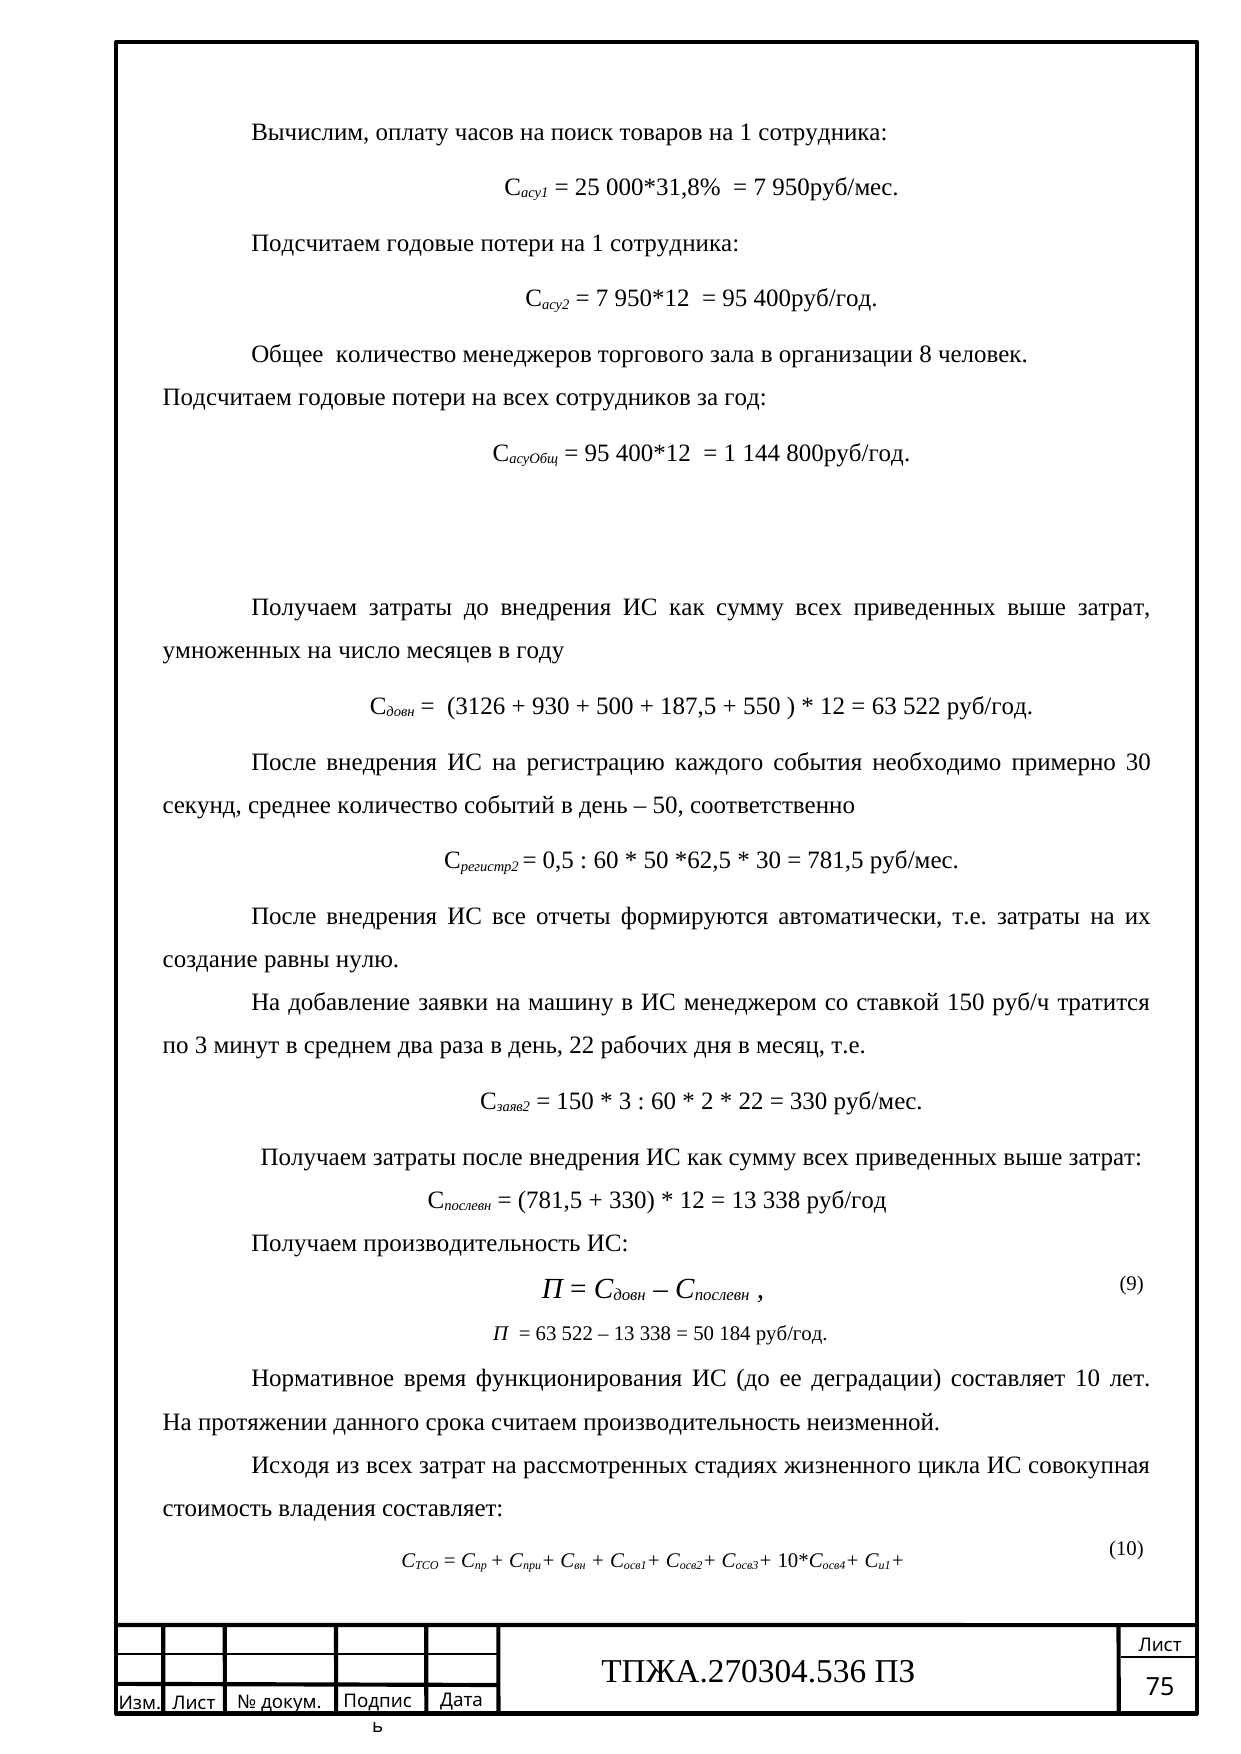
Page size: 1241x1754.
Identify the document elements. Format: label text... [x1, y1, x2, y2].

text После внедрения ИС все отчеты формируются автоматически, т.е. затраты на их создание равны нулю. [162, 901, 1152, 973]
text Сасу1 = 25 000*31,8% = 7 950руб/мес. [162, 172, 1152, 201]
text СасуОбщ = 95 400*12 = 1 144 800руб/год. [162, 438, 1152, 467]
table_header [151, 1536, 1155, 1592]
text Сзаяв2 = 150 * 3 : 60 * 2 * 22 = 330 руб/мес. [162, 1086, 1152, 1115]
text Срегистр2 = 0,5 : 60 * 50 *62,5 * 30 = 781,5 руб/мес. [162, 845, 1152, 874]
text Подсчитаем годовые потери на 1 сотрудника: [162, 228, 1152, 257]
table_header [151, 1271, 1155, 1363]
text Исходя из всех затрат на рассмотренных стадиях жизненного цикла ИС совокупная стоимость владения составляет: [162, 1450, 1152, 1522]
text Получаем затраты до внедрения ИС как сумму всех приведенных выше затрат, умноженных на число месяцев в году [162, 592, 1152, 664]
text Вычислим, оплату часов на поиск товаров на 1 сотрудника: [162, 117, 1152, 145]
text Получаем затраты после внедрения ИС как сумму всех приведенных выше затрат: Спослевн = (781,5 + 330) * 12 = 13 338 руб/год [162, 1142, 1152, 1213]
text Получаем производительность ИС: [162, 1228, 1152, 1257]
text После внедрения ИС на регистрацию каждого события необходимо примерно 30 секунд, среднее количество событий в день – 50, соответственно [162, 747, 1152, 818]
text Нормативное время функционирования ИС (до ее деградации) составляет 10 лет. На протяжении данного срока считаем производительность неизменной. [162, 1363, 1152, 1435]
text Общее количество менеджеров торгового зала в организации 8 человек. Подсчитаем годовые потери на всех сотрудников за год: [162, 339, 1152, 411]
text Сасу2 = 7 950*12 = 95 400руб/год. [162, 283, 1152, 312]
text На добавление заявки на машину в ИС менеджером со ставкой 150 руб/ч тратится по 3 минут в среднем два раза в день, 22 рабочих дня в месяц, т.е. [162, 987, 1152, 1059]
text Сдовн = (3126 + 930 + 500 + 187,5 + 550 ) * 12 = 63 522 руб/год. [162, 691, 1152, 720]
